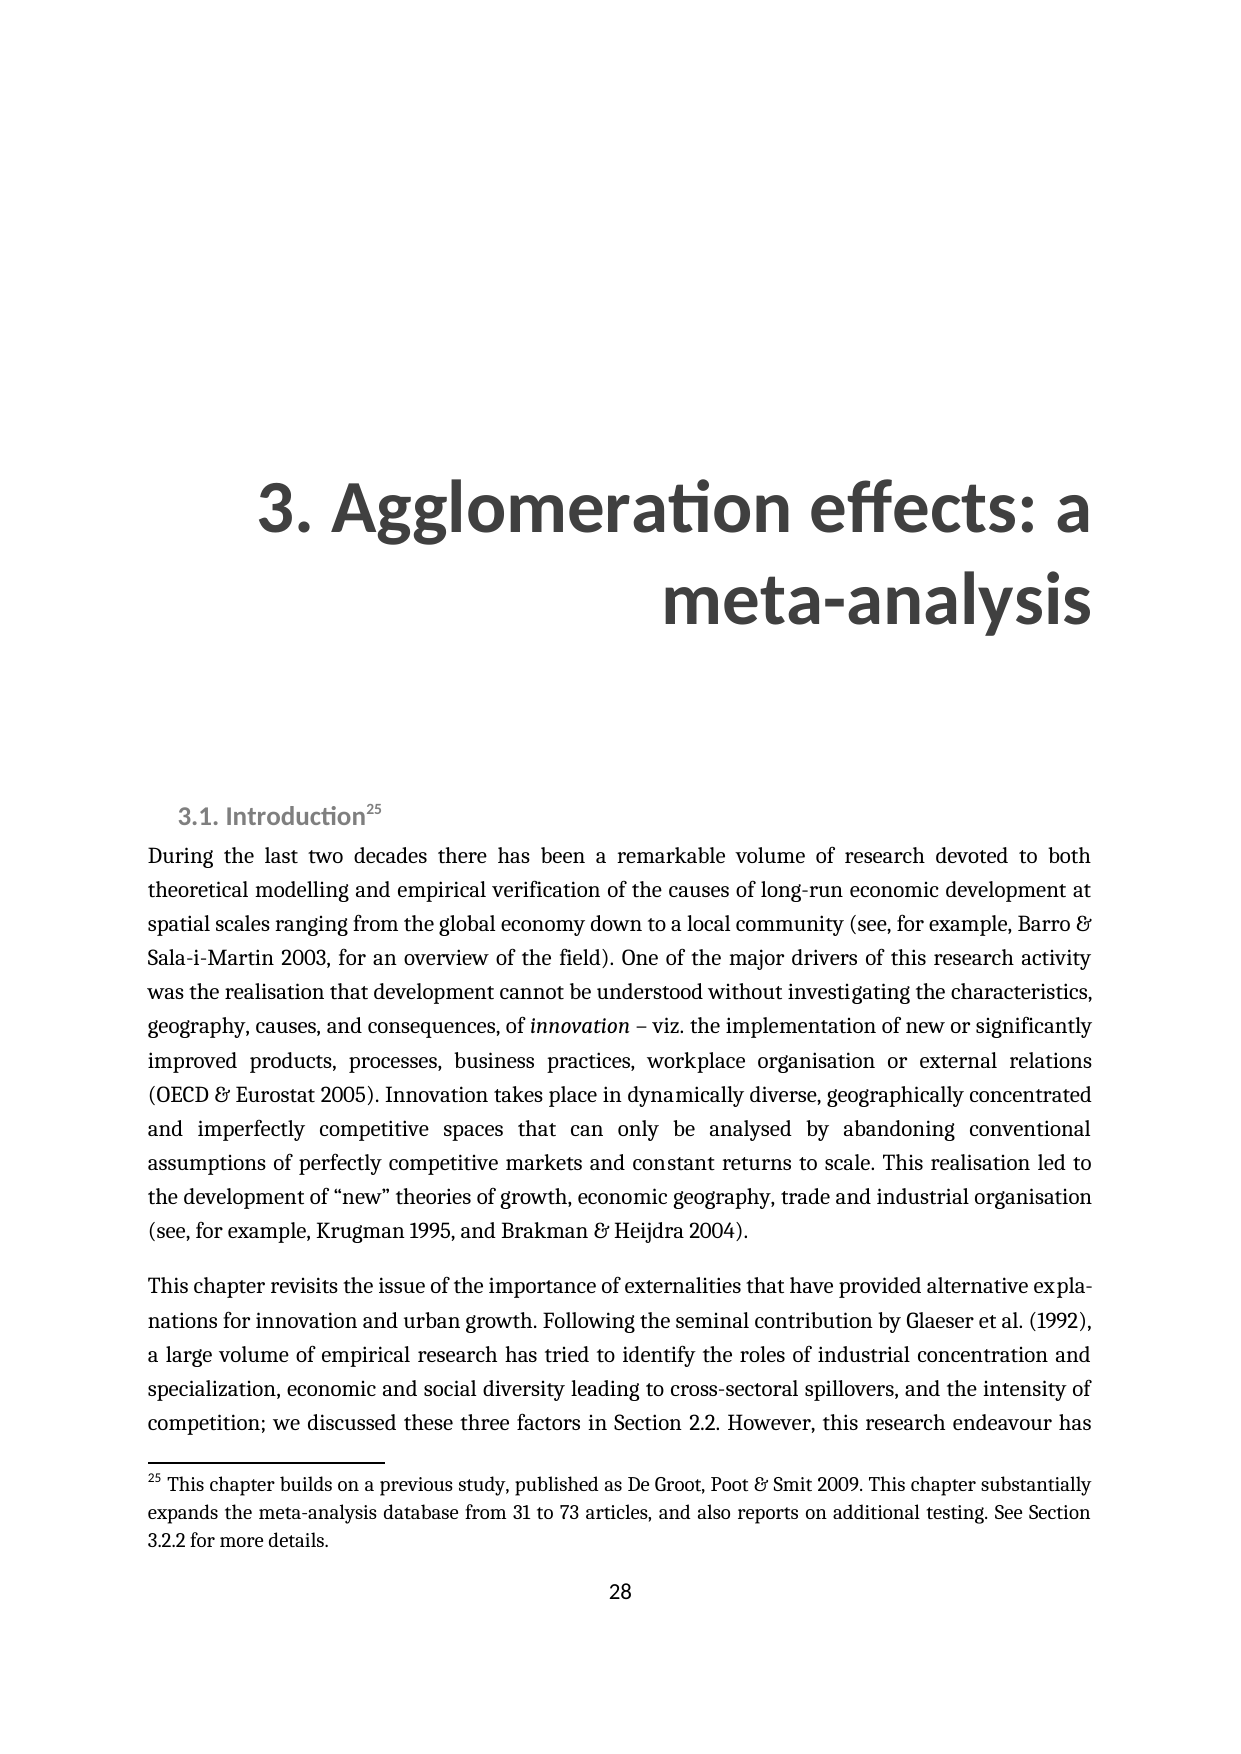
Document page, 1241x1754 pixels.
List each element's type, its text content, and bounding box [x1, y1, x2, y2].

text During the last two decades there has been a remarkable volume of research devoted to both theoretical modelling and empirical verification of the causes of long-run economic development at spatial scales ranging from the global economy down to a local community (see, for example, Barro & Sala-i-Martin 2003, for an overview of the field). One of the major drivers of this research activity was the realisation that development cannot be understood without investigating the characteristics, geography, causes, and consequences, of innovation – viz. the implementation of new or significantly improved products, processes, business practices, workplace organisation or external relations (OECD & Eurostat 2005). Innovation takes place in dynamically diverse, geographically concentrated and imperfectly competitive spaces that can only be analysed by abandoning conventional assumptions of perfectly competitive markets and constant returns to scale. This realisation led to the development of “new” theories of growth, economic geography, trade and industrial organisation (see, for example, Krugman 1995, and Brakman & Heijdra 2004). [148, 842, 1093, 1244]
subtitle Agglomeration effects: a meta-analysis [148, 460, 1093, 643]
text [148, 1273, 1093, 1436]
subtitle Introduction [177, 799, 1093, 832]
